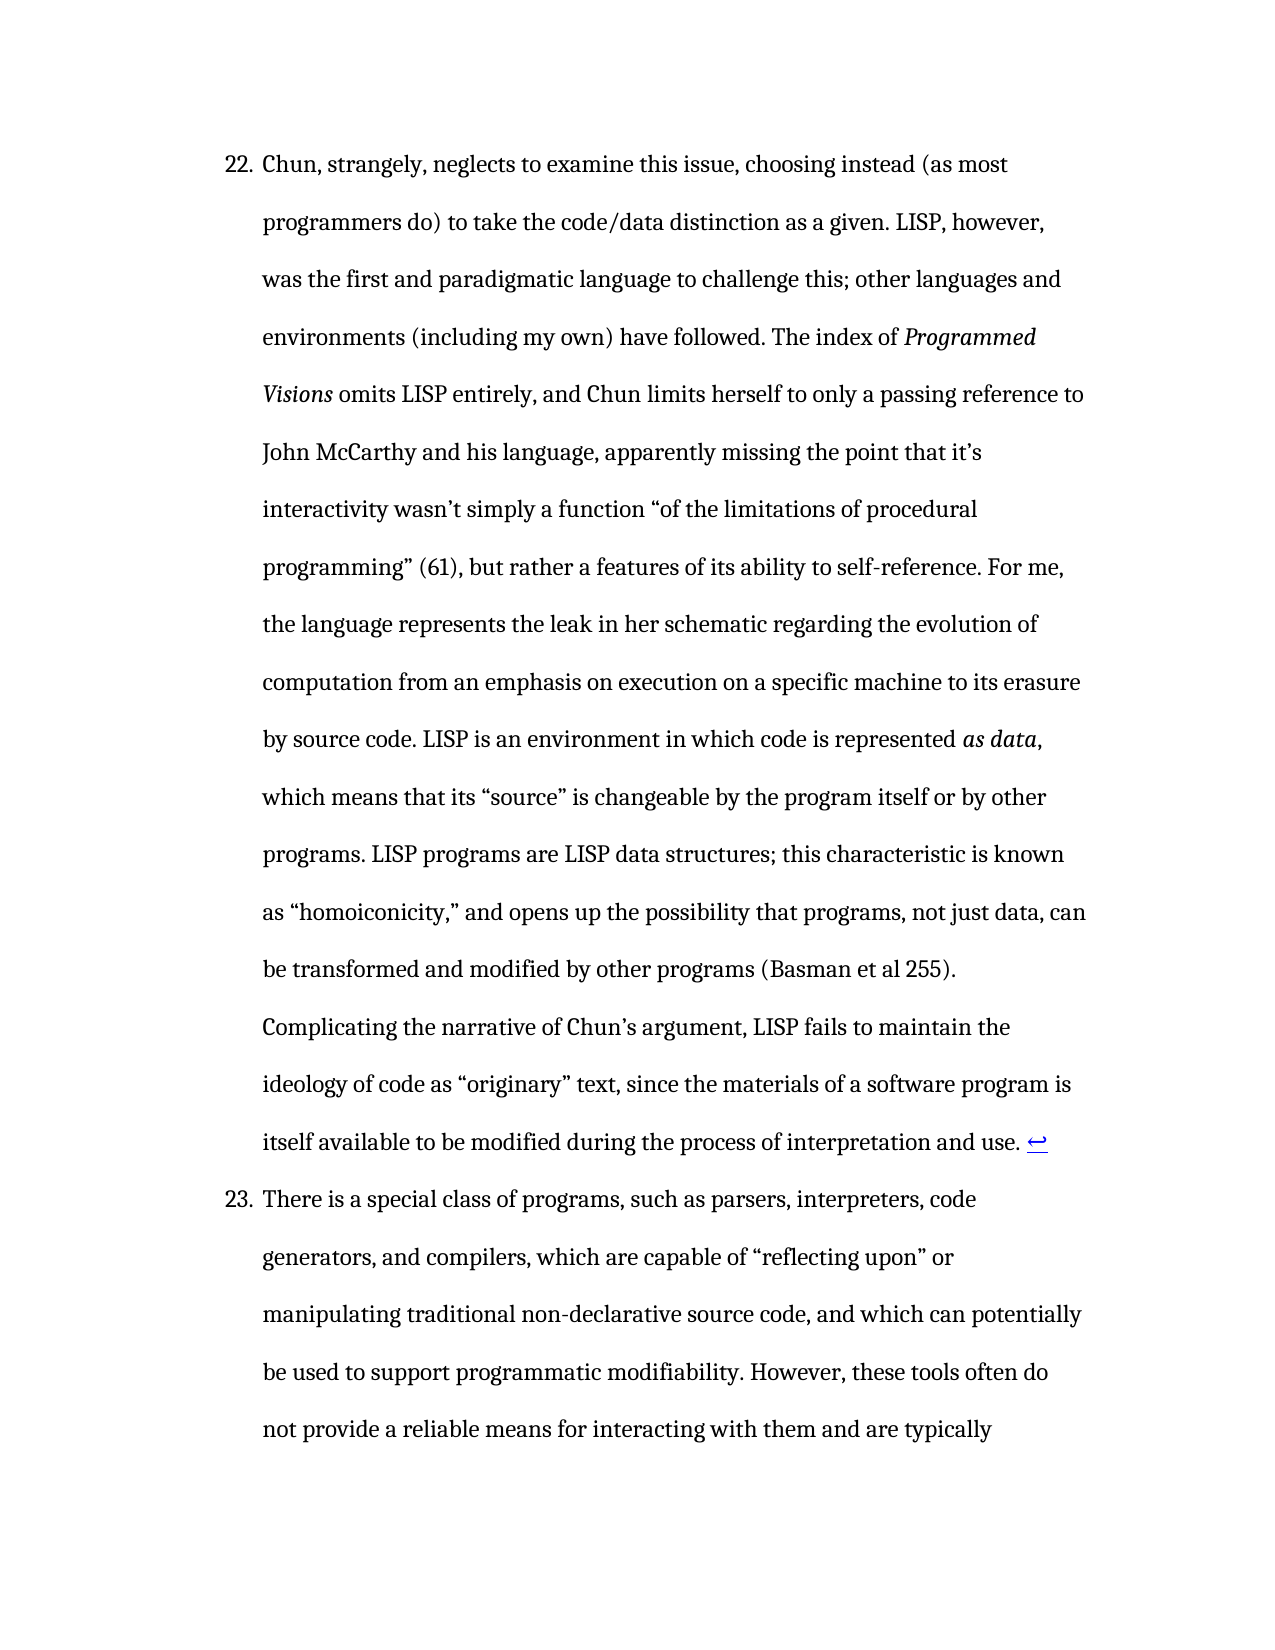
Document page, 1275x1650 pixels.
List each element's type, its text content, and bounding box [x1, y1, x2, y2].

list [225, 1185, 1087, 1444]
list Chun, strangely, neglects to examine this issue, choosing instead (as most programmers do) to take the code/data distinction as a given. LISP, however, was the first and paradigmatic language to challenge this; other languages and environments (including my own) have followed. The index of Programmed Visions omits LISP entirely, and Chun limits herself to only a passing reference to John McCarthy and his language, apparently missing the point that it’s interactivity wasn’t simply a function “of the limitations of procedural programming” (61), but rather a features of its ability to self-reference. For me, the language represents the leak in her schematic regarding the evolution of computation from an emphasis on execution on a specific machine to its erasure by source code. LISP is an environment in which code is represented as data, which means that its “source” is changeable by the program itself or by other programs. LISP programs are LISP data structures; this characteristic is known as “homoiconicity,” and opens up the possibility that programs, not just data, can be transformed and modified by other programs (Basman et al 255). Complicating the narrative of Chun’s argument, LISP fails to maintain the ideology of code as “originary” text, since the materials of a software program is itself available to be modified during the process of interpretation and use. ↩ [225, 150, 1087, 1156]
